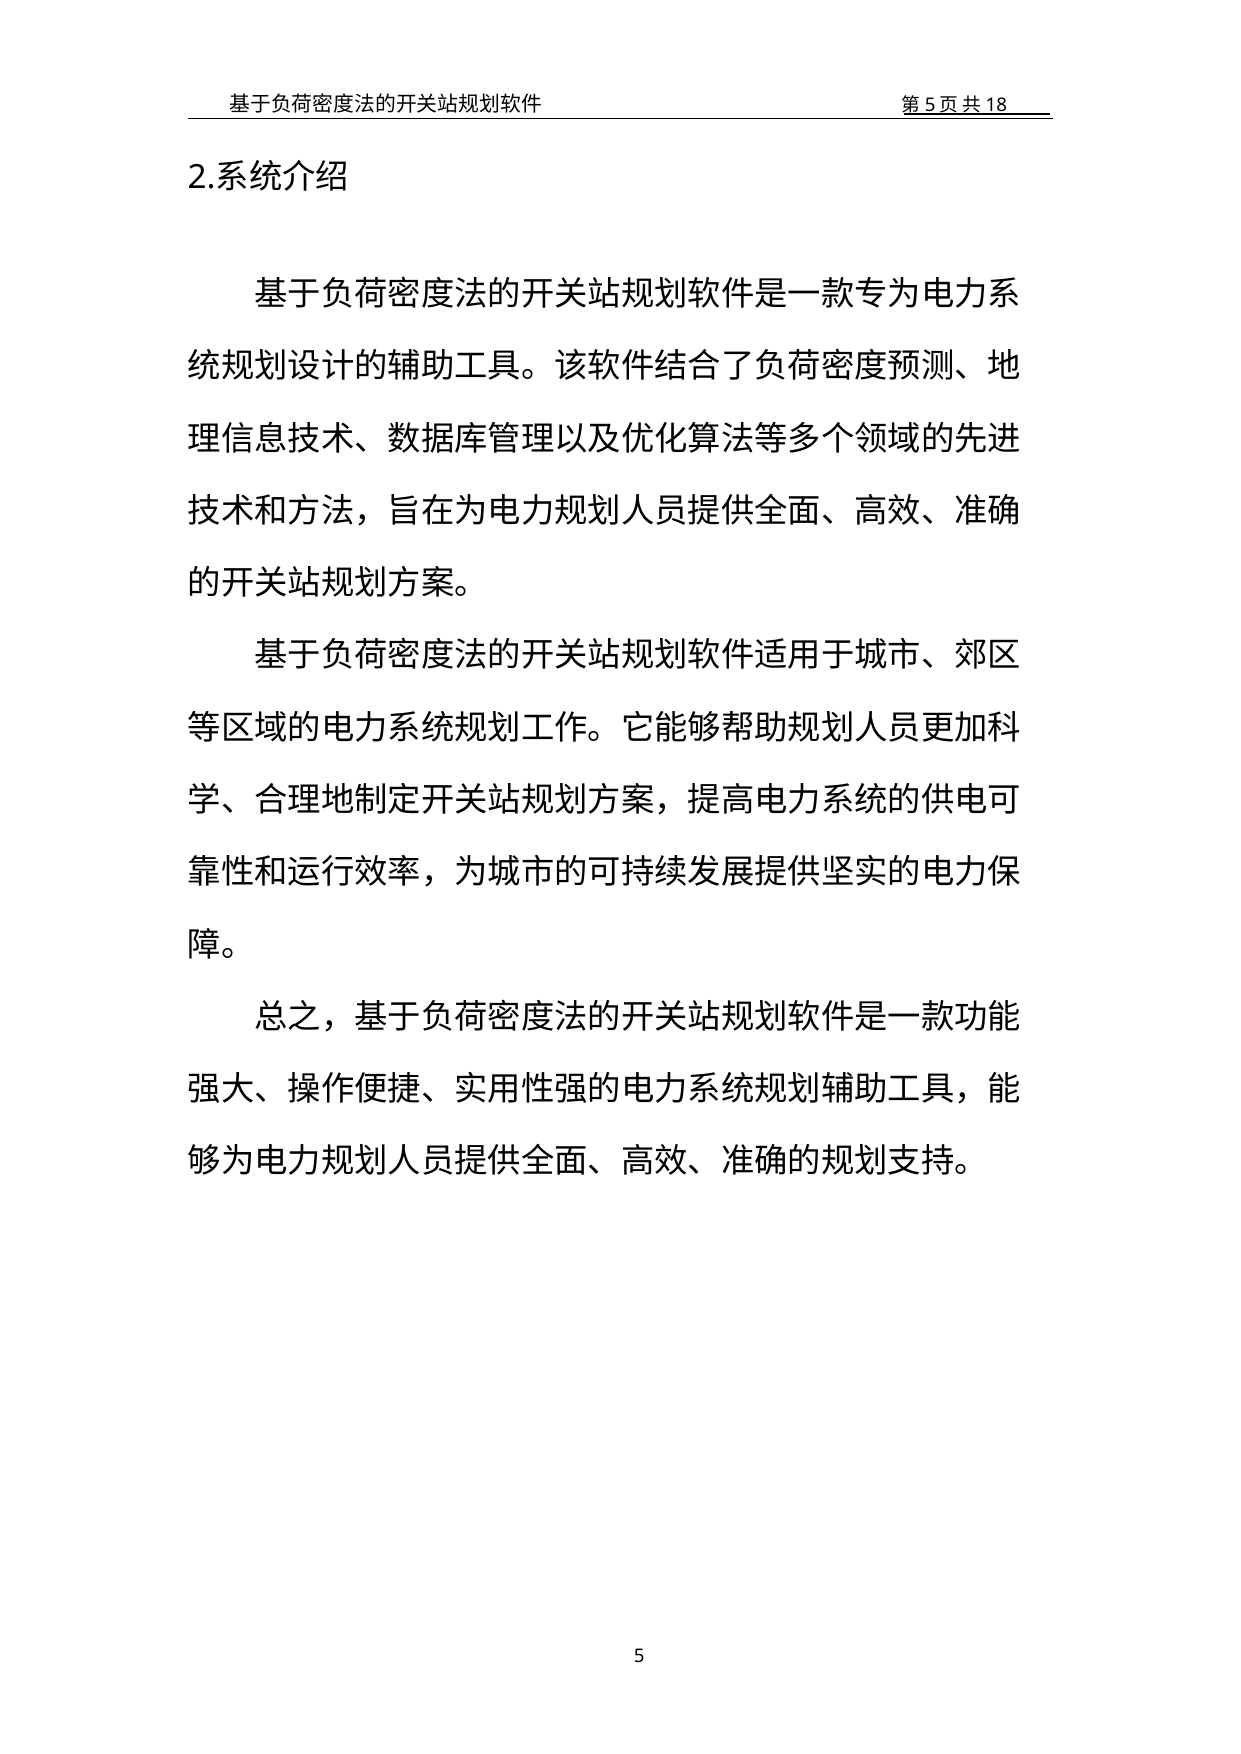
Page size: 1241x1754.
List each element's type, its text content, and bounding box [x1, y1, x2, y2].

text 基于负荷密度法的开关站规划软件是一款专为电力系统规划设计的辅助工具。该软件结合了负荷密度预测、地理信息技术、数据库管理以及优化算法等多个领域的先进技术和方法，旨在为电力规划人员提供全面、高效、准确的开关站规划方案。 [187, 267, 1053, 604]
subtitle 系统介绍 [187, 150, 1053, 198]
text 总之，基于负荷密度法的开关站规划软件是一款功能强大、操作便捷、实用性强的电力系统规划辅助工具，能够为电力规划人员提供全面、高效、准确的规划支持。 [187, 989, 1053, 1182]
text 基于负荷密度法的开关站规划软件适用于城市、郊区等区域的电力系统规划工作。它能够帮助规划人员更加科学、合理地制定开关站规划方案，提高电力系统的供电可靠性和运行效率，为城市的可持续发展提供坚实的电力保障。 [187, 628, 1053, 966]
